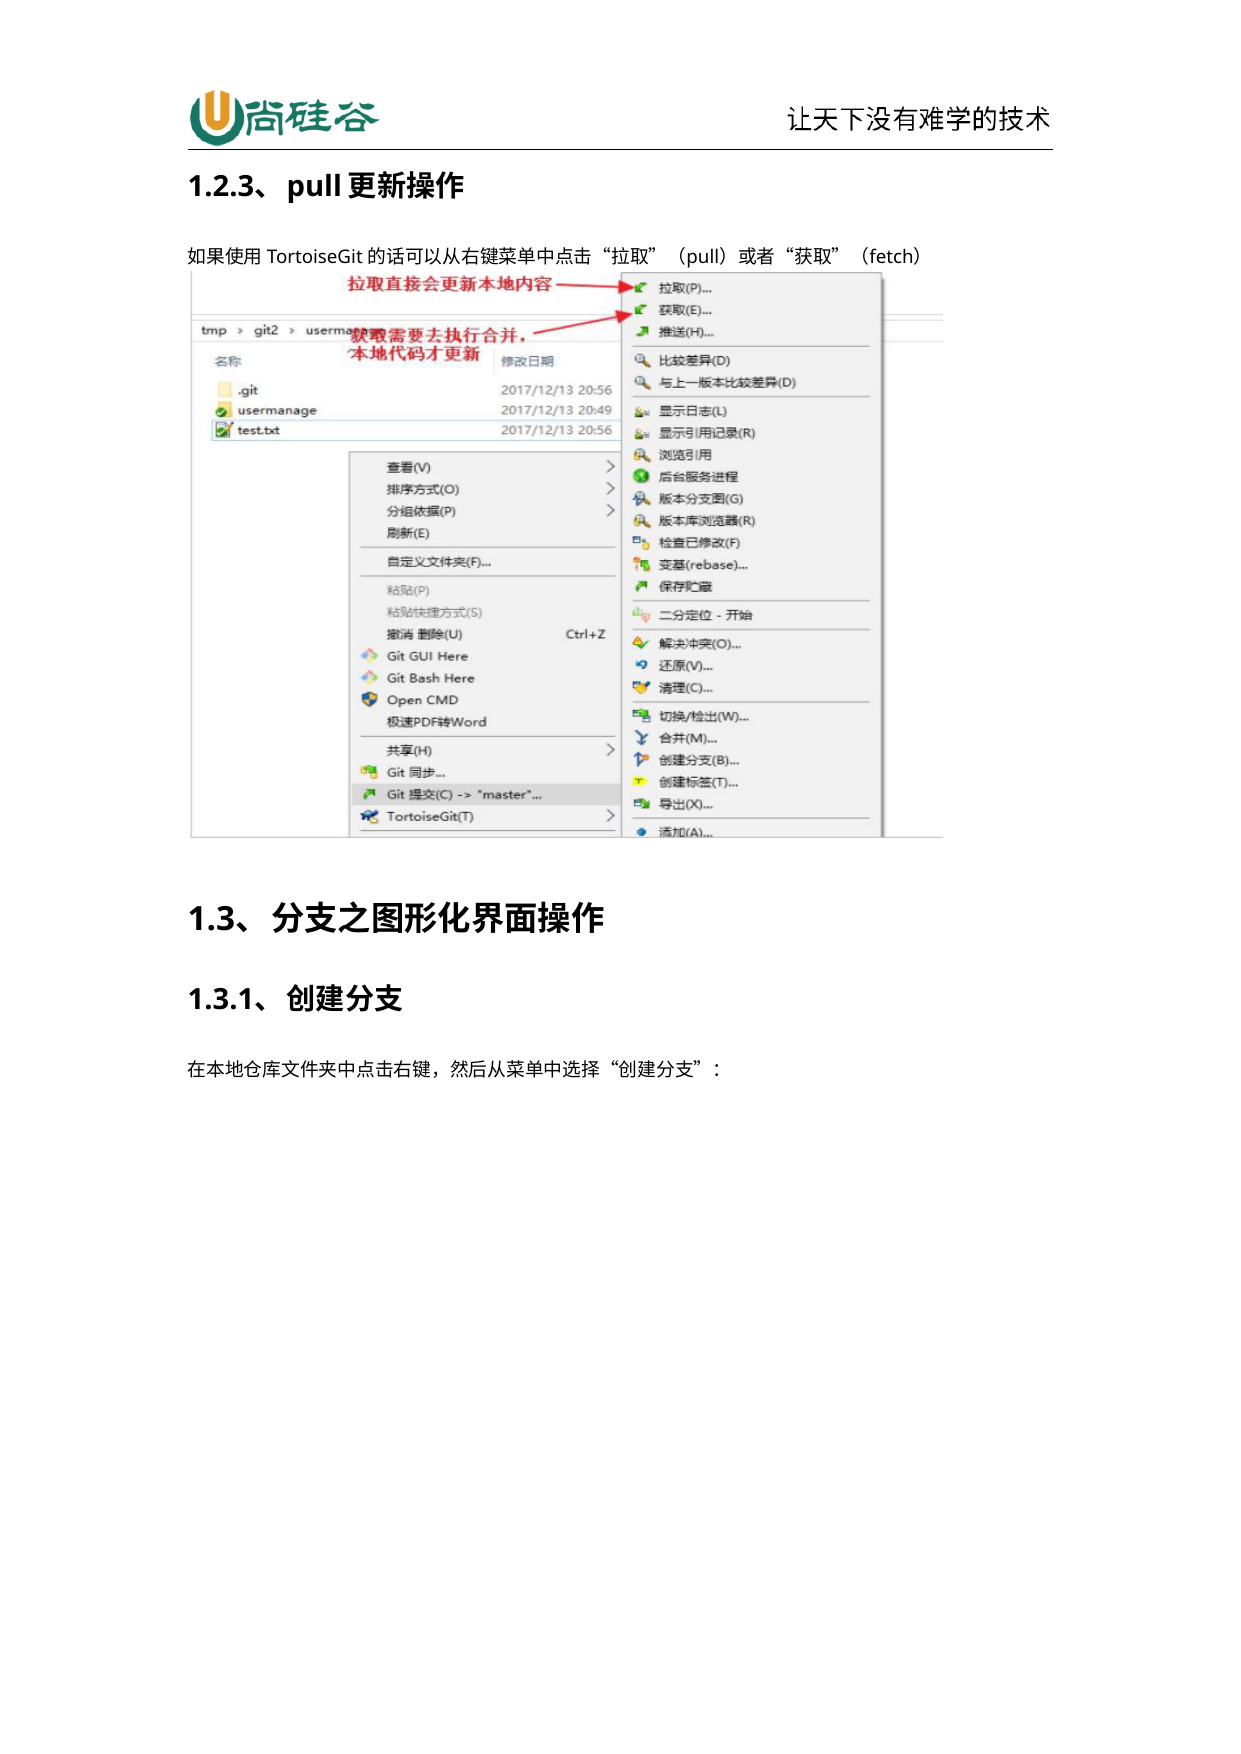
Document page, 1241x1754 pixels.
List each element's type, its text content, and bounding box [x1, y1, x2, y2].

picture [187, 88, 1053, 147]
text 如果使用 TortoiseGit 的话可以从右键菜单中点击“拉取”（pull）或者“获取”（fetch） [187, 239, 1053, 271]
picture [187, 271, 944, 838]
subtitle pull更新操作 [187, 162, 1053, 204]
text 在本地仓库文件夹中点击右键，然后从菜单中选择“创建分支”： [187, 1052, 1053, 1085]
subtitle 分支之图形化界面操作 [187, 892, 1053, 940]
subtitle 创建分支 [187, 976, 1053, 1018]
